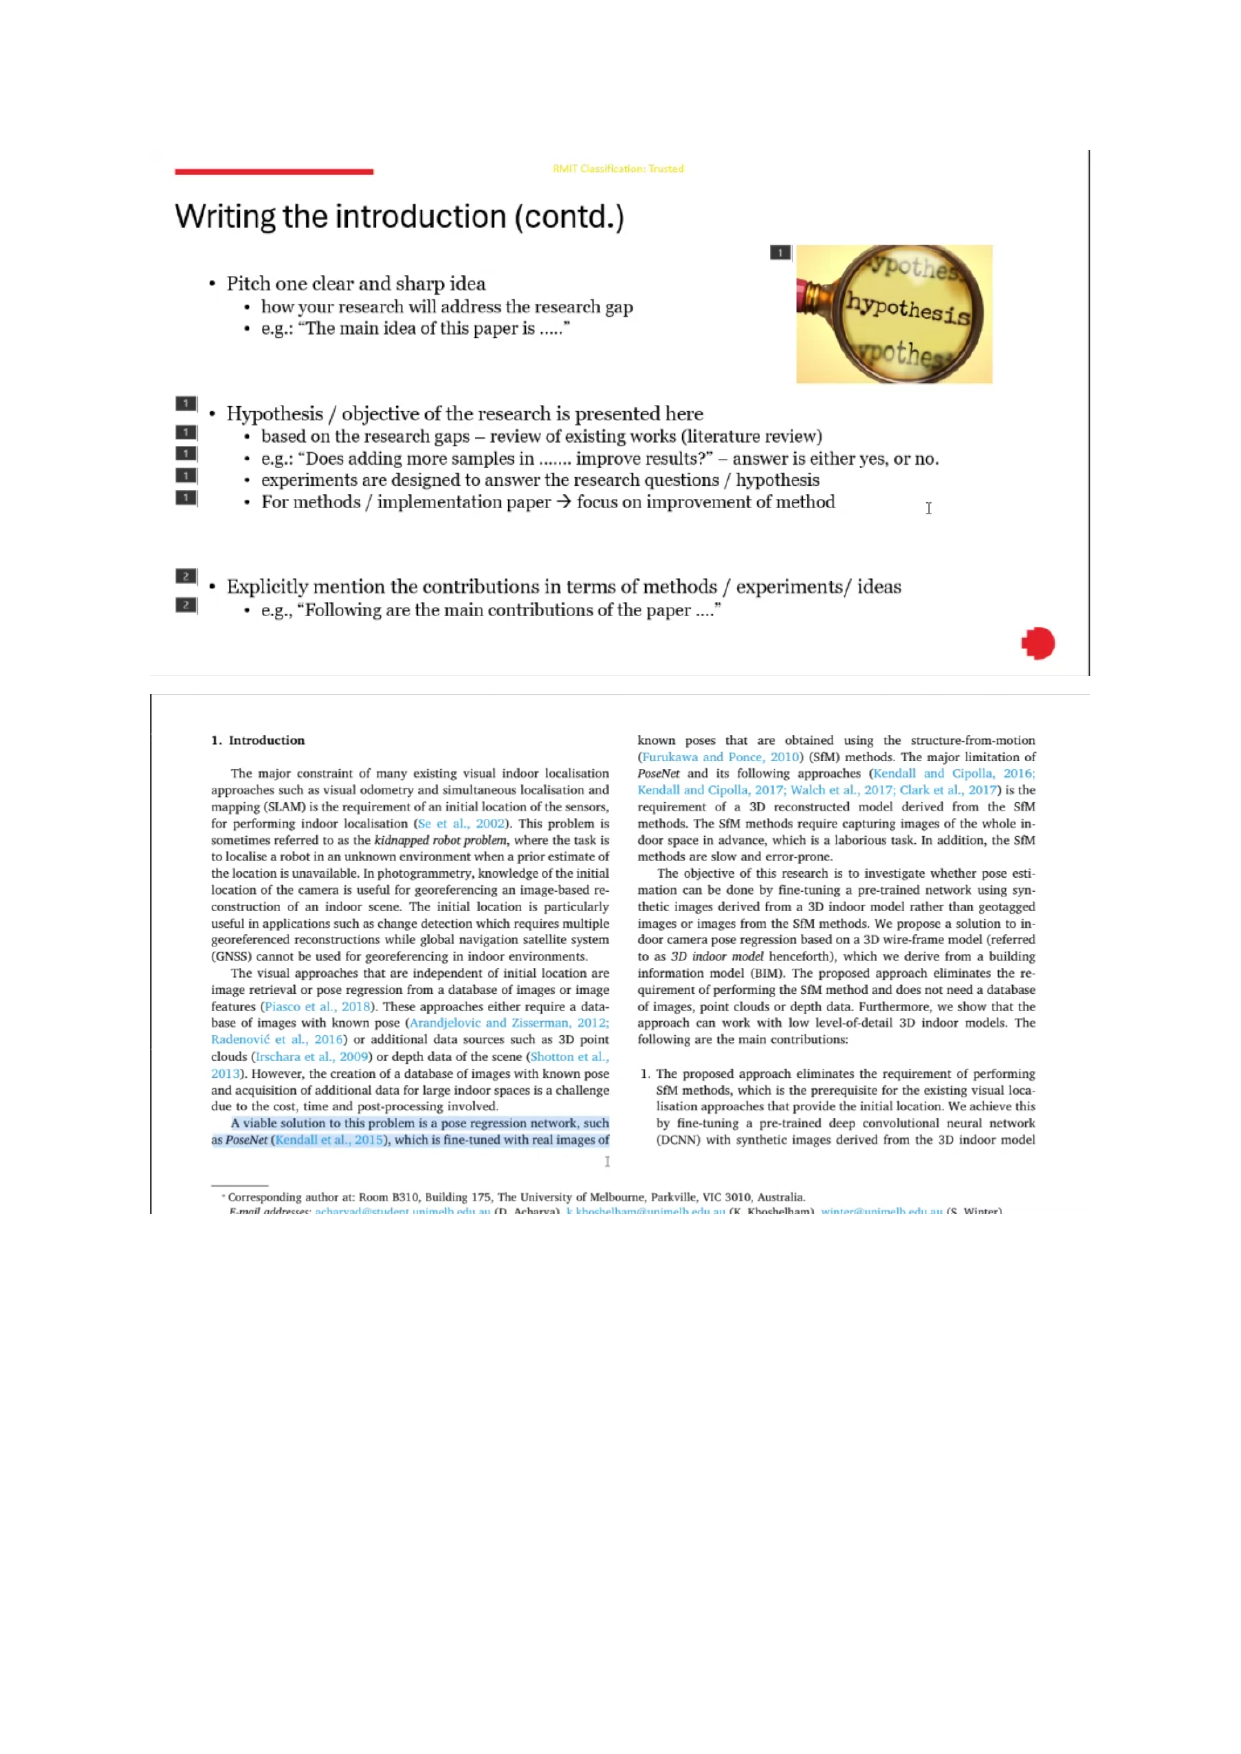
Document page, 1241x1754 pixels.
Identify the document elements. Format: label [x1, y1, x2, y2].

picture [150, 694, 1091, 1214]
picture [150, 150, 1091, 676]
